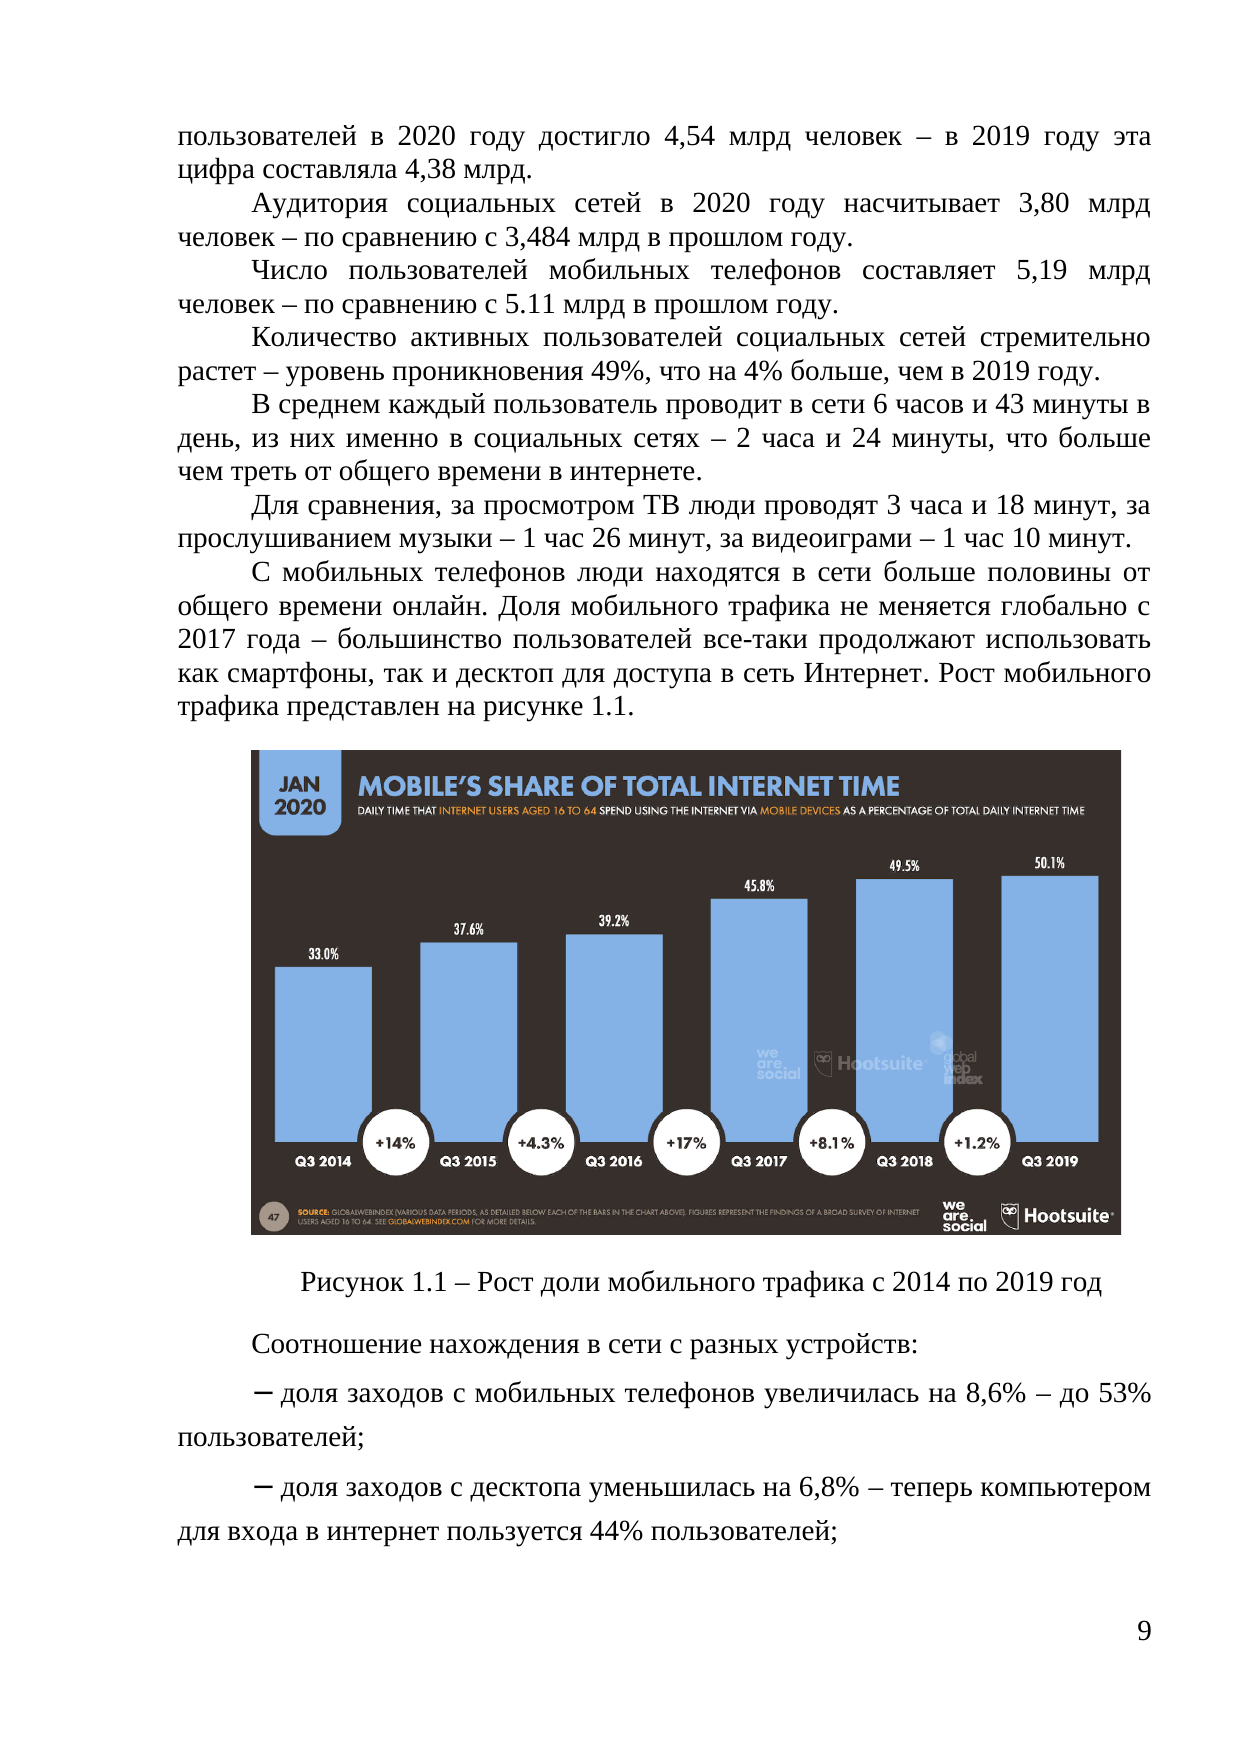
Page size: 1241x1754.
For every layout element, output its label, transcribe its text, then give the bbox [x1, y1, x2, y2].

text Аудитория социальных сетей в 2020 году насчитывает 3,80 млрд человек – по сравнению с 3,484 млрд в прошлом году. [177, 185, 1152, 252]
text Количество активных пользователей социальных сетей стремительно растет – уровень проникновения 49%, что на 4% больше, чем в 2019 году. [177, 319, 1152, 386]
text В среднем каждый пользователь проводит в сети 6 часов и 43 минуты в день, из них именно в социальных сетях – 2 часа и 24 минуты, что больше чем треть от общего времени в интернете. [177, 386, 1152, 487]
list доля заходов с мобильных телефонов увеличилась на 8,6% – до 53% пользователей; [177, 1359, 1152, 1453]
text Рисунок 1.1 – Рост доли мобильного трафика с 2014 по 2019 год [177, 1264, 1152, 1297]
list доля заходов с десктопа уменьшилась на 6,8% – теперь компьютером для входа в интернет пользуется 44% пользователей; [177, 1453, 1152, 1546]
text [177, 118, 1152, 185]
text С мобильных телефонов люди находятся в сети больше половины от общего времени онлайн. Доля мобильного трафика не меняется глобально с 2017 года – большинство пользователей все-таки продолжают использовать как смартфоны, так и десктоп для доступа в сеть Интернет. Рост мобильного трафика представлен на рисунке 1.1. [177, 554, 1152, 722]
picture [251, 750, 1122, 1235]
text Для сравнения, за просмотром ТВ люди проводят 3 часа и 18 минут, за прослушиванием музыки – 1 час 26 минут, за видеоиграми – 1 час 10 минут. [177, 487, 1152, 554]
text Число пользователей мобильных телефонов составляет 5,19 млрд человек – по сравнению с 5.11 млрд в прошлом году. [177, 252, 1152, 319]
text Соотношение нахождения в сети с разных устройств: [177, 1326, 1152, 1359]
